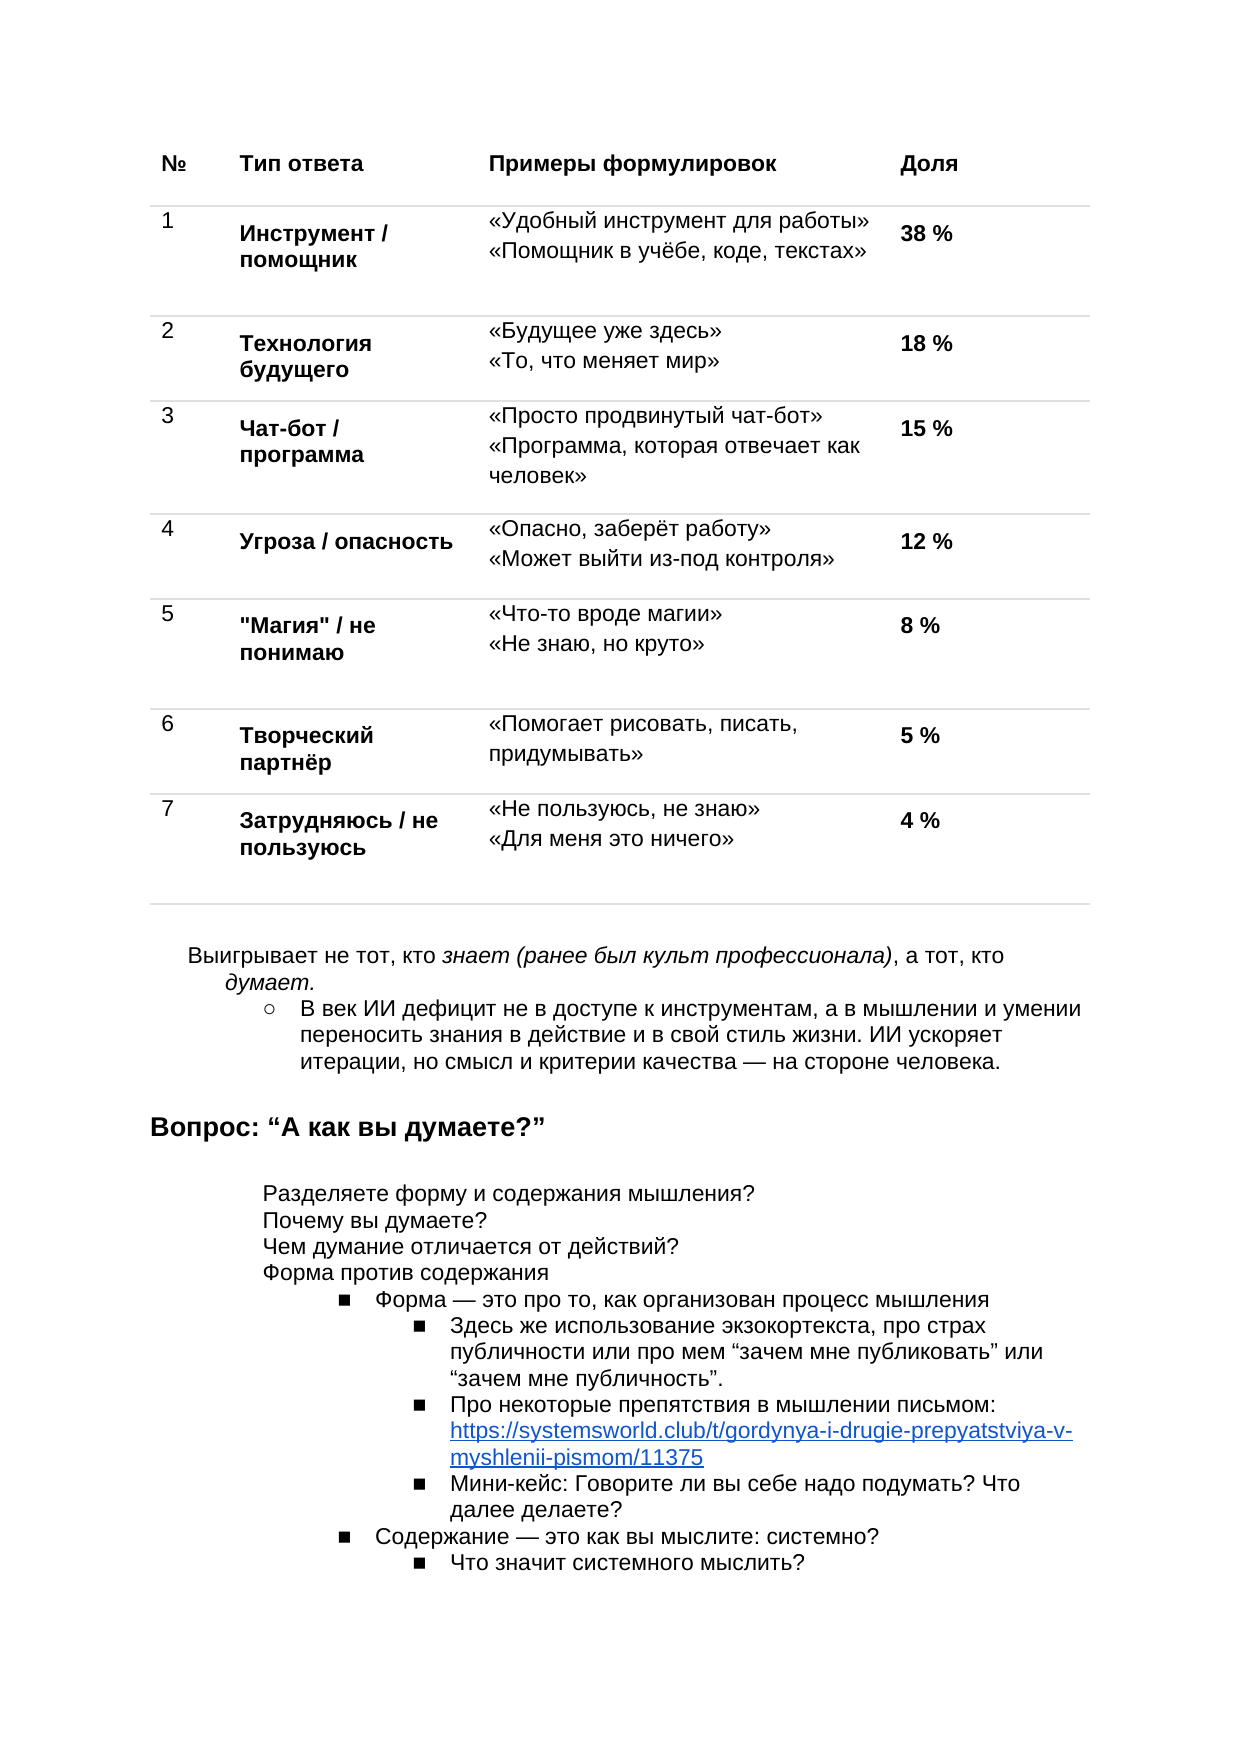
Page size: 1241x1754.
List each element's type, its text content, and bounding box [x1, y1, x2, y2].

subtitle Вопрос: “А как вы думаете?” [150, 1111, 1090, 1143]
table_cell 6 [150, 710, 228, 793]
list Что значит системного мыслить? [412, 1549, 1090, 1576]
table_header № [150, 150, 228, 205]
table_cell 5 % [889, 710, 1090, 793]
table_cell 2 [150, 317, 228, 400]
table_cell 1 [150, 207, 228, 315]
list Чем думание отличается от действий? [262, 1233, 1090, 1259]
table_cell Затрудняюсь / не пользуюсь [228, 795, 477, 903]
table_cell 5 [150, 600, 228, 708]
table_cell 4 [150, 515, 228, 598]
list В век ИИ дефицит не в доступе к инструментам, а в мышлении и умении переносить знания в действие и в свой стиль жизни. ИИ ускоряет итерации, но смысл и критерии качества — на стороне человека. [262, 995, 1090, 1074]
list Мини-кейс: Говорите ли вы себе надо подумать? Что далее делаете? [412, 1470, 1090, 1523]
table_cell Инструмент / помощник [228, 207, 477, 315]
table_cell 15 % [889, 402, 1090, 513]
table_header Доля [889, 150, 1090, 205]
table_cell 18 % [889, 317, 1090, 400]
list Разделяете форму и содержания мышления? [262, 1180, 1090, 1207]
table_cell Угроза / опасность [228, 515, 477, 598]
table_cell «Удобный инструмент для работы» «Помощник в учёбе, коде, текстах» [477, 207, 889, 315]
table_cell Творческий партнёр [228, 710, 477, 793]
table_cell 38 % [889, 207, 1090, 315]
table_cell 12 % [889, 515, 1090, 598]
table_cell «Что-то вроде магии» «Не знаю, но круто» [477, 600, 889, 708]
list Выигрывает не тот, кто знает (ранее был культ профессионала), а тот, кто думает. [187, 942, 1090, 995]
table_cell "Магия" / не понимаю [228, 600, 477, 708]
list Почему вы думаете? [262, 1207, 1090, 1233]
table_cell «Помогает рисовать, писать, придумывать» [477, 710, 889, 793]
table_cell Технология будущего [228, 317, 477, 400]
table_cell «Не пользуюсь, не знаю» «Для меня это ничего» [477, 795, 889, 903]
list Форма — это про то, как организован процесс мышления [337, 1286, 1090, 1312]
table_cell «Будущее уже здесь» «То, что меняет мир» [477, 317, 889, 400]
table_cell Чат-бот / программа [228, 402, 477, 513]
table_cell «Просто продвинутый чат-бот» «Программа, которая отвечает как человек» [477, 402, 889, 513]
list Содержание — это как вы мыслите: системно? [337, 1523, 1090, 1549]
list Про некоторые препятствия в мышлении письмом: https://systemsworld.club/t/gordynya-i-drugie-prepyatstviya-v-myshlenii-pismom/11375 [412, 1391, 1090, 1470]
table_header Примеры формулировок [477, 150, 889, 205]
table_cell 3 [150, 402, 228, 513]
list Здесь же использование экзокортекста, про страх публичности или про мем “зачем мне публиковать” или “зачем мне публичность”. [412, 1312, 1090, 1391]
table_cell «Опасно, заберёт работу» «Может выйти из-под контроля» [477, 515, 889, 598]
list Форма против содержания [262, 1259, 1090, 1286]
table_cell 4 % [889, 795, 1090, 903]
table_header Тип ответа [228, 150, 477, 205]
table_cell 8 % [889, 600, 1090, 708]
table_cell 7 [150, 795, 228, 903]
